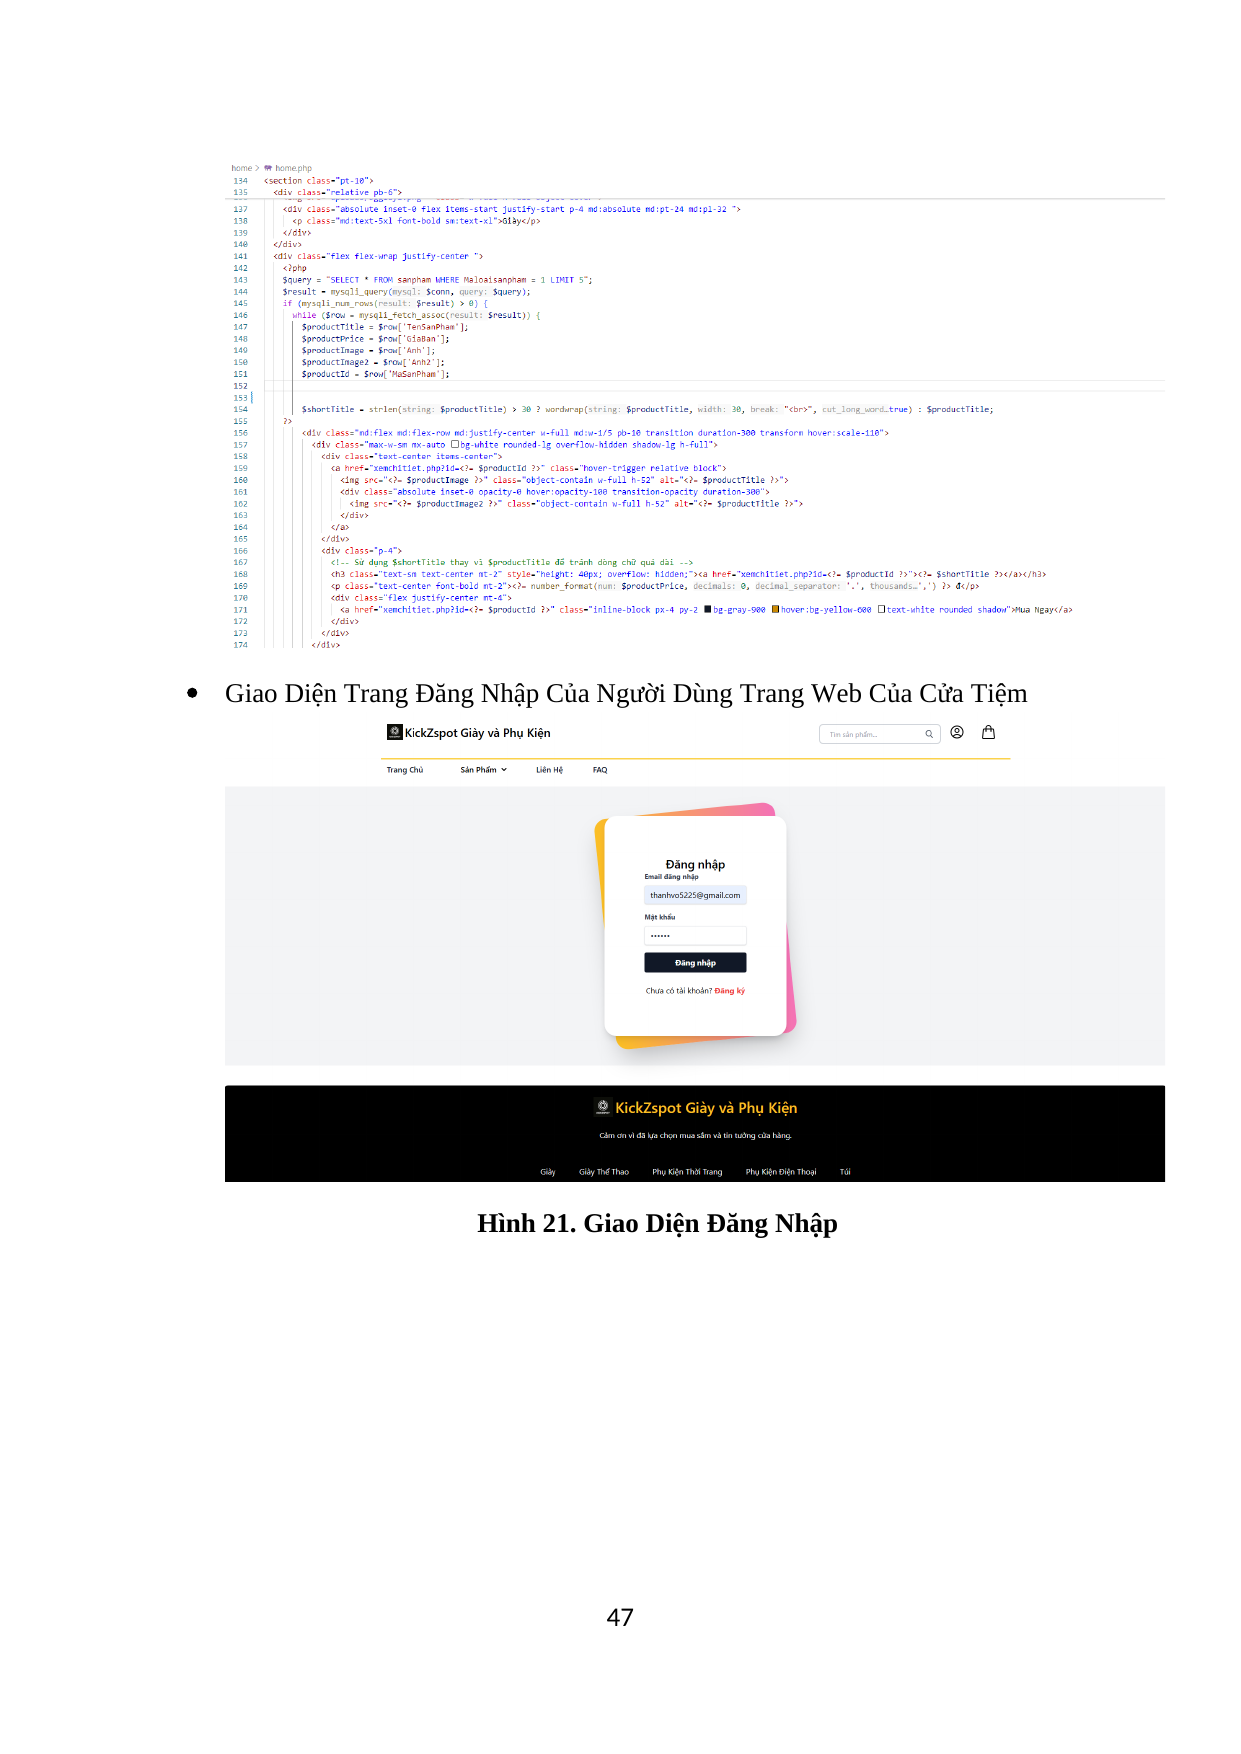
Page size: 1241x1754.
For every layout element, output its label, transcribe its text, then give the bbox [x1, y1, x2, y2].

picture [225, 162, 1166, 648]
picture [225, 712, 1166, 1182]
text Hình 21. Giao Diện Đăng Nhập [225, 1207, 1090, 1239]
